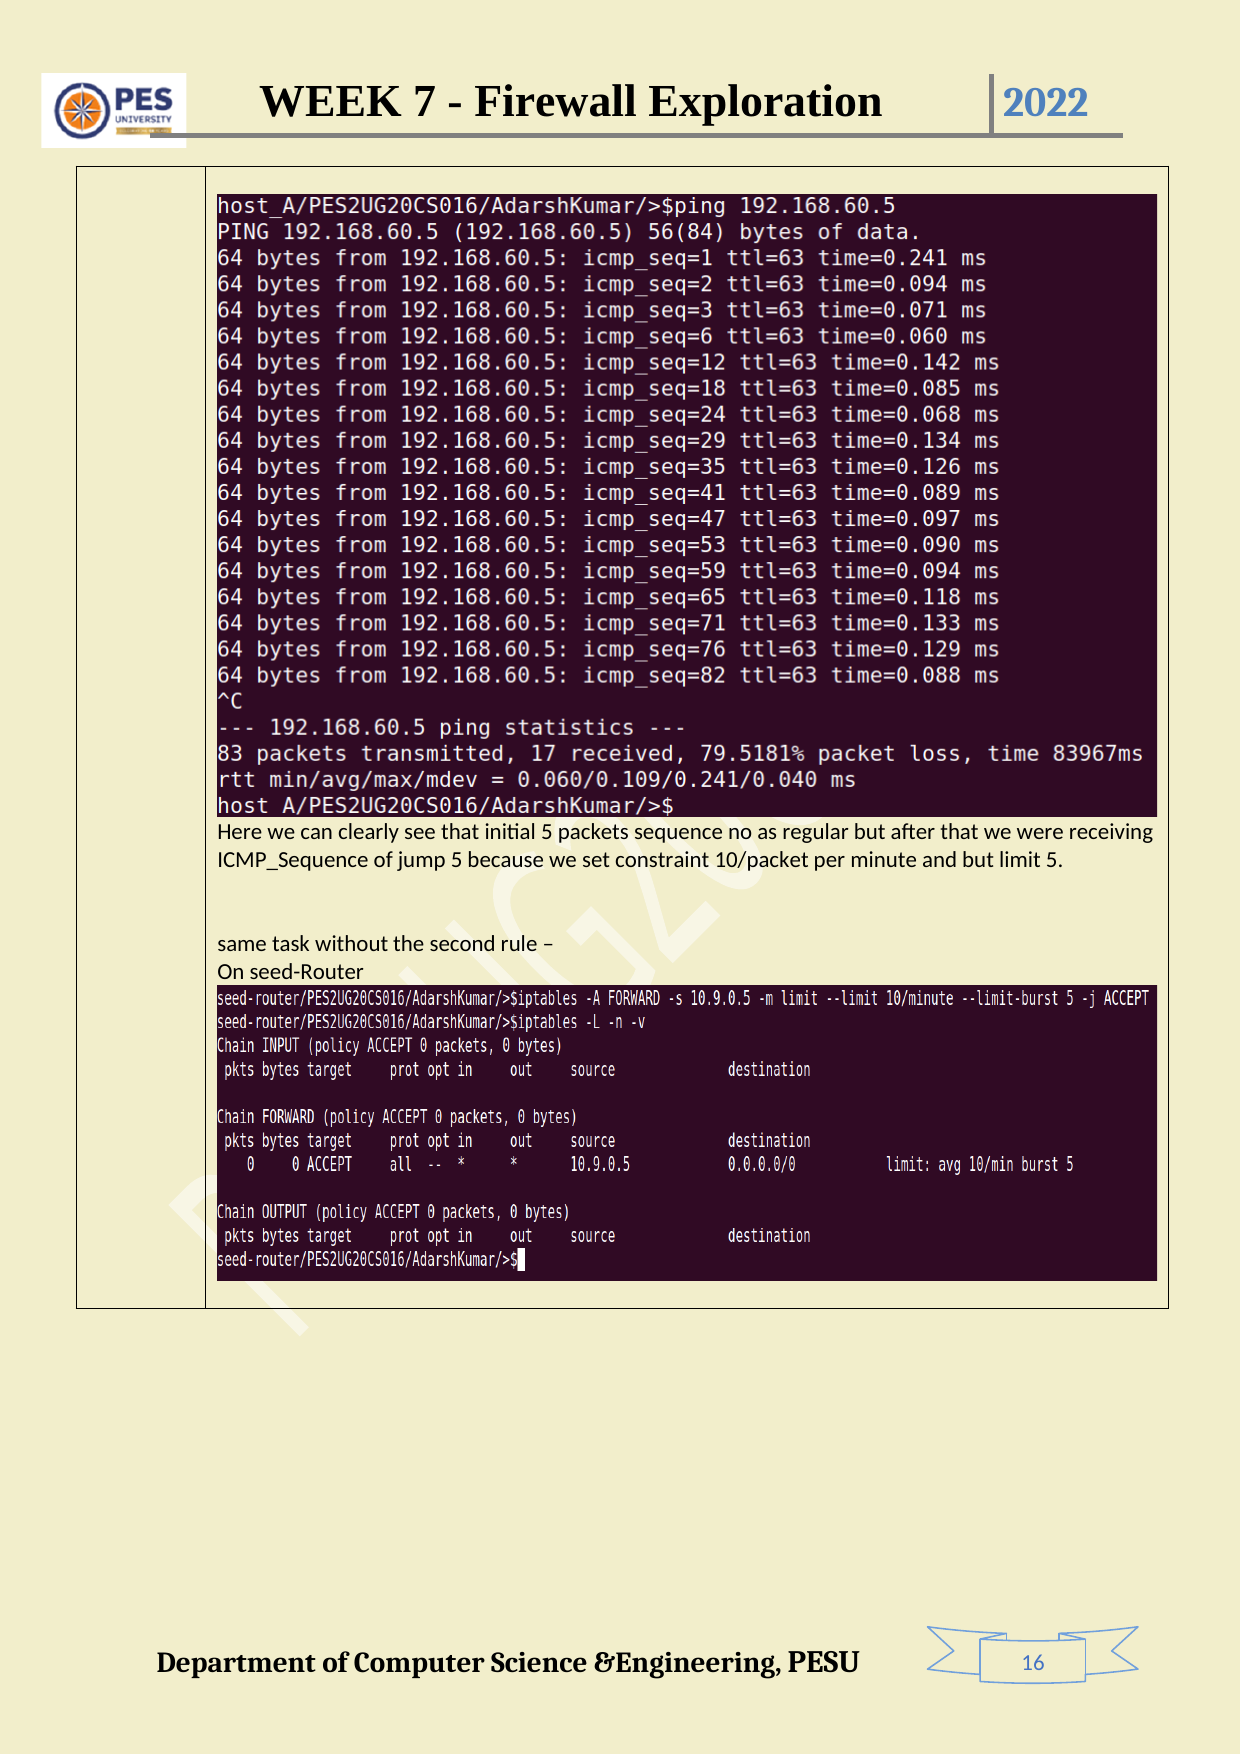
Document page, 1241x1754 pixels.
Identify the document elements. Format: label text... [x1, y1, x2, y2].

picture [217, 985, 1158, 1281]
picture [41, 73, 187, 148]
picture [217, 194, 1158, 817]
table_cell [77, 167, 205, 1308]
